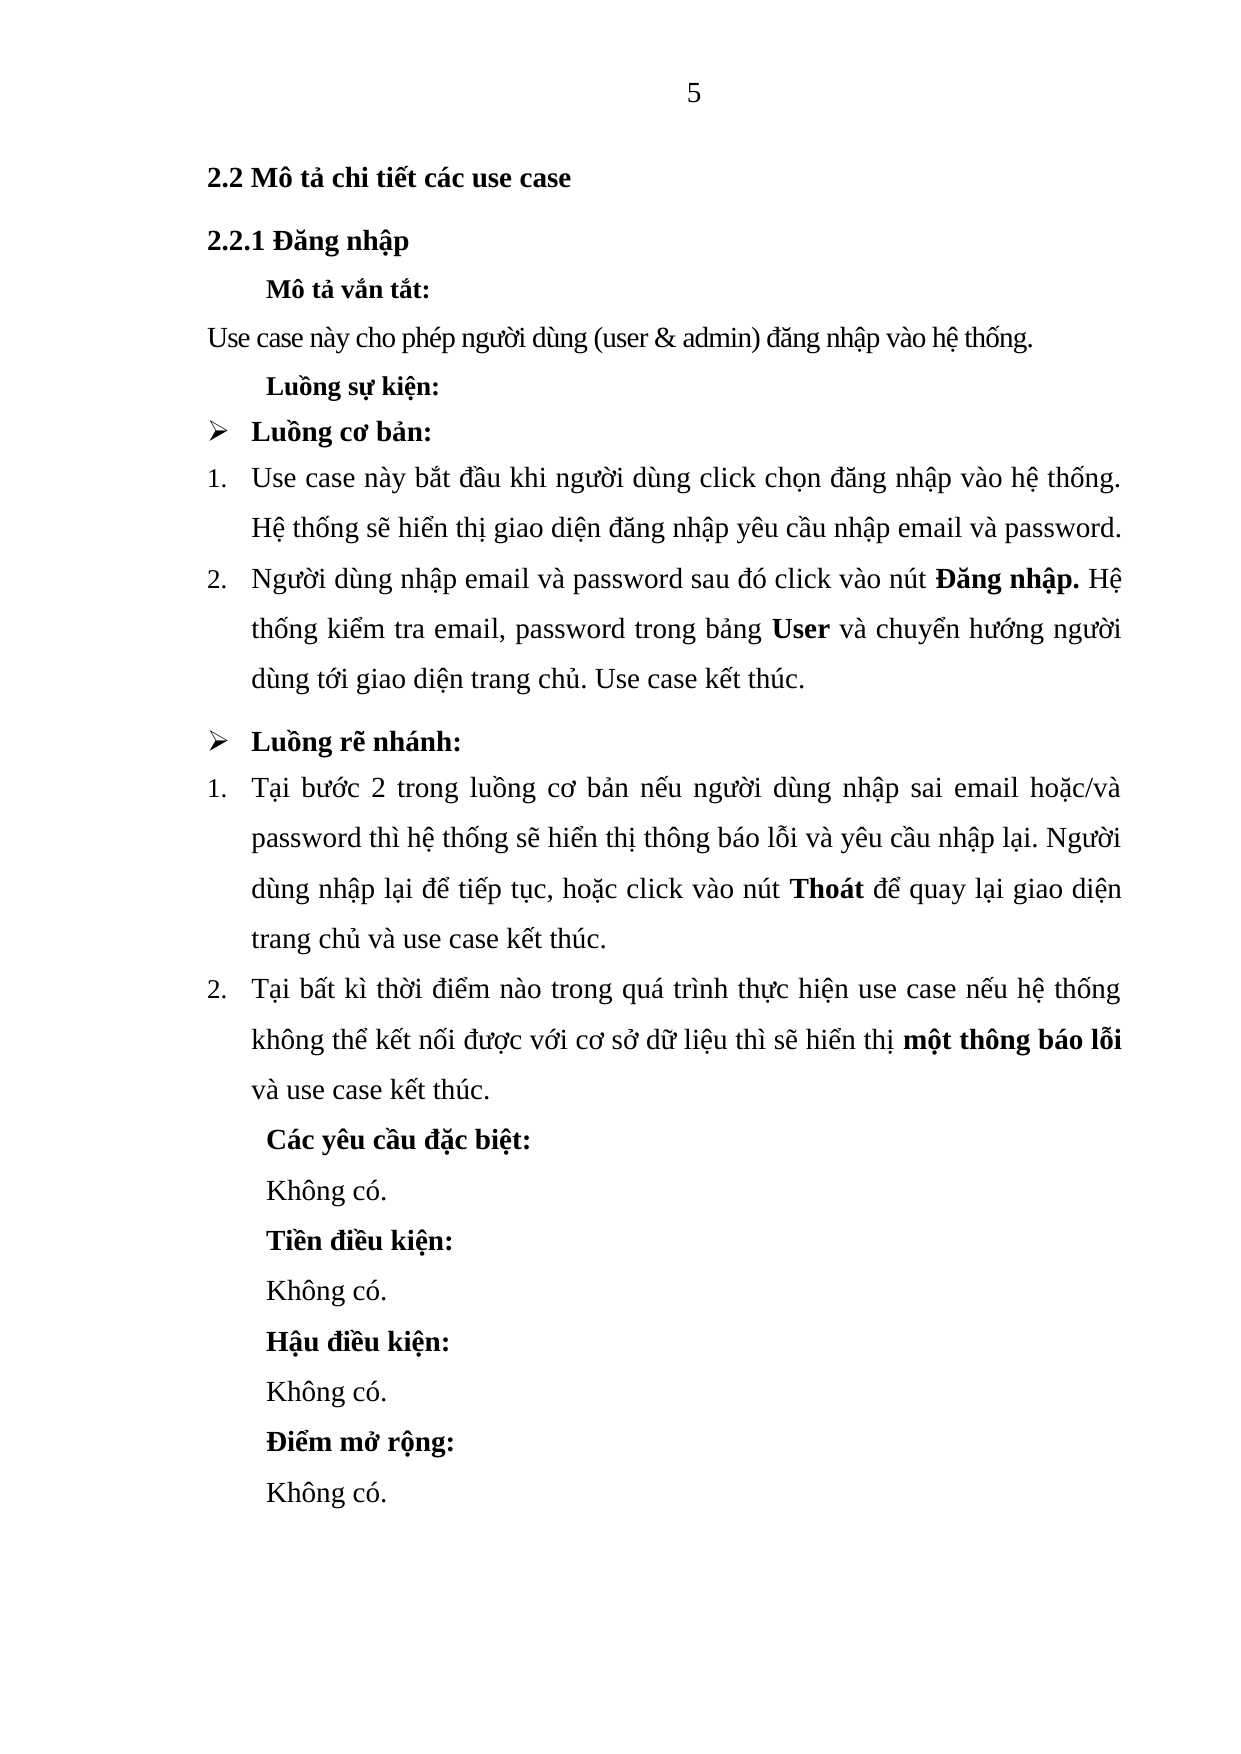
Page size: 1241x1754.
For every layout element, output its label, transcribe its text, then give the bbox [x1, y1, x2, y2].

subtitle Mô tả chi tiết các use case [207, 160, 1122, 194]
text Điểm mở rộng: [207, 1424, 1122, 1458]
text Không có. [266, 1173, 1122, 1206]
text Luồng sự kiện: [207, 370, 1122, 401]
text Mô tả vắn tắt: [207, 273, 1122, 304]
text Không có. [266, 1273, 1122, 1307]
list Luồng cơ bản: [207, 414, 1122, 448]
subtitle Đăng nhập [207, 223, 1122, 257]
text Tiền điều kiện: [207, 1223, 1122, 1257]
text Hậu điều kiện: [207, 1324, 1122, 1357]
list Use case này bắt đầu khi người dùng click chọn đăng nhập vào hệ thống. Hệ thống sẽ hiển thị giao diện đăng nhập yêu cầu nhập email và password. [207, 460, 1122, 544]
text Không có. [266, 1374, 1122, 1408]
text Không có. [266, 1475, 1122, 1508]
list Tại bất kì thời điểm nào trong quá trình thực hiện use case nếu hệ thống không thể kết nối được với cơ sở dữ liệu thì sẽ hiển thị một thông báo lỗi và use case kết thúc. [207, 972, 1122, 1106]
list Luồng rẽ nhánh: [207, 724, 1122, 758]
text Use case này cho phép người dùng (user & admin) đăng nhập vào hệ thống. [207, 320, 1122, 353]
list Người dùng nhập email và password sau đó click vào nút Đăng nhập. Hệ thống kiểm tra email, password trong bảng User và chuyển hướng người dùng tới giao diện trang chủ. Use case kết thúc. [207, 561, 1122, 695]
list Tại bước 2 trong luồng cơ bản nếu người dùng nhập sai email hoặc/và password thì hệ thống sẽ hiển thị thông báo lỗi và yêu cầu nhập lại. Người dùng nhập lại để tiếp tục, hoặc click vào nút Thoát để quay lại giao diện trang chủ và use case kết thúc. [207, 770, 1122, 955]
text Các yêu cầu đặc biệt: [207, 1122, 1122, 1156]
